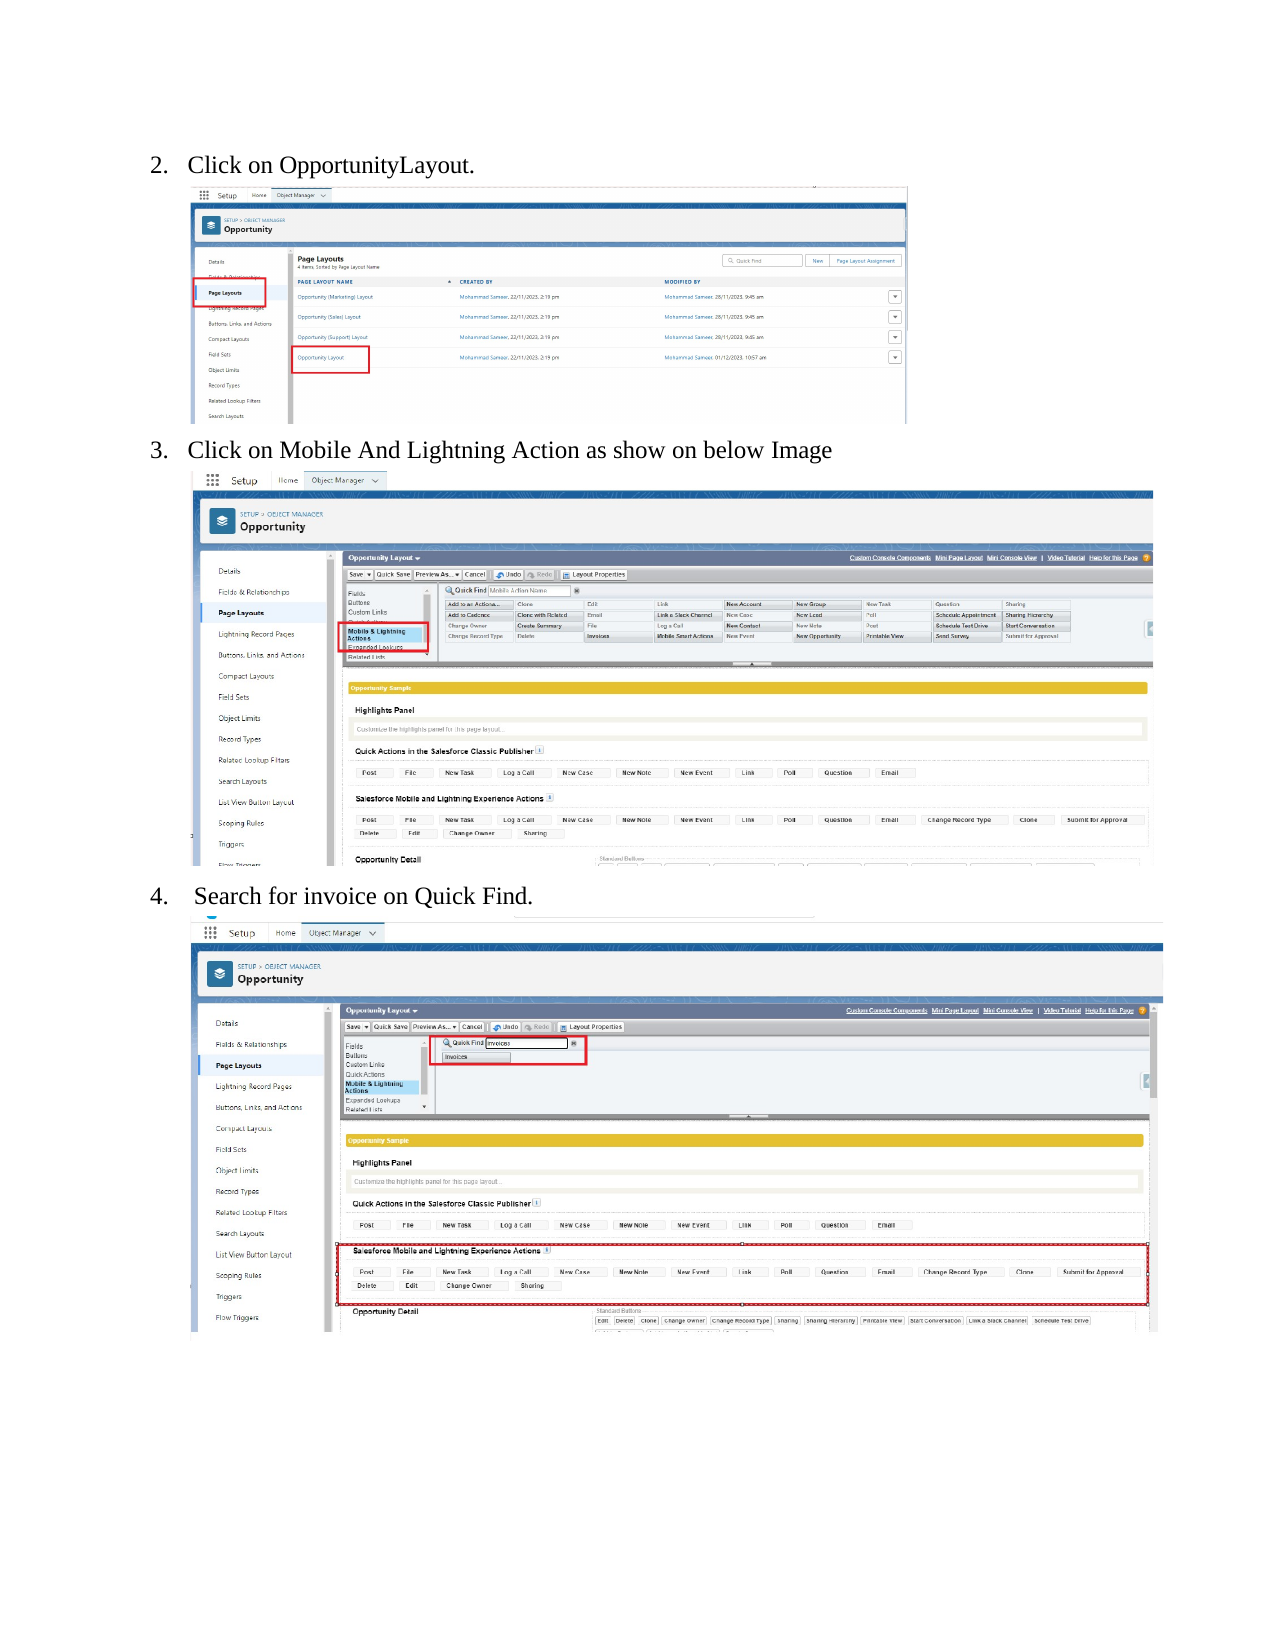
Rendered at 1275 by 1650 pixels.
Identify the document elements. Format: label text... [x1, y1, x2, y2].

list Click on Mobile And Lightning Action as show on below Image [150, 195, 1275, 464]
list Click on OpportunityLayout. [150, 150, 1275, 179]
list Search for invoice on Quick Find. [150, 483, 1275, 909]
picture [190, 471, 1154, 483]
picture [190, 186, 908, 195]
picture [190, 916, 1164, 1341]
